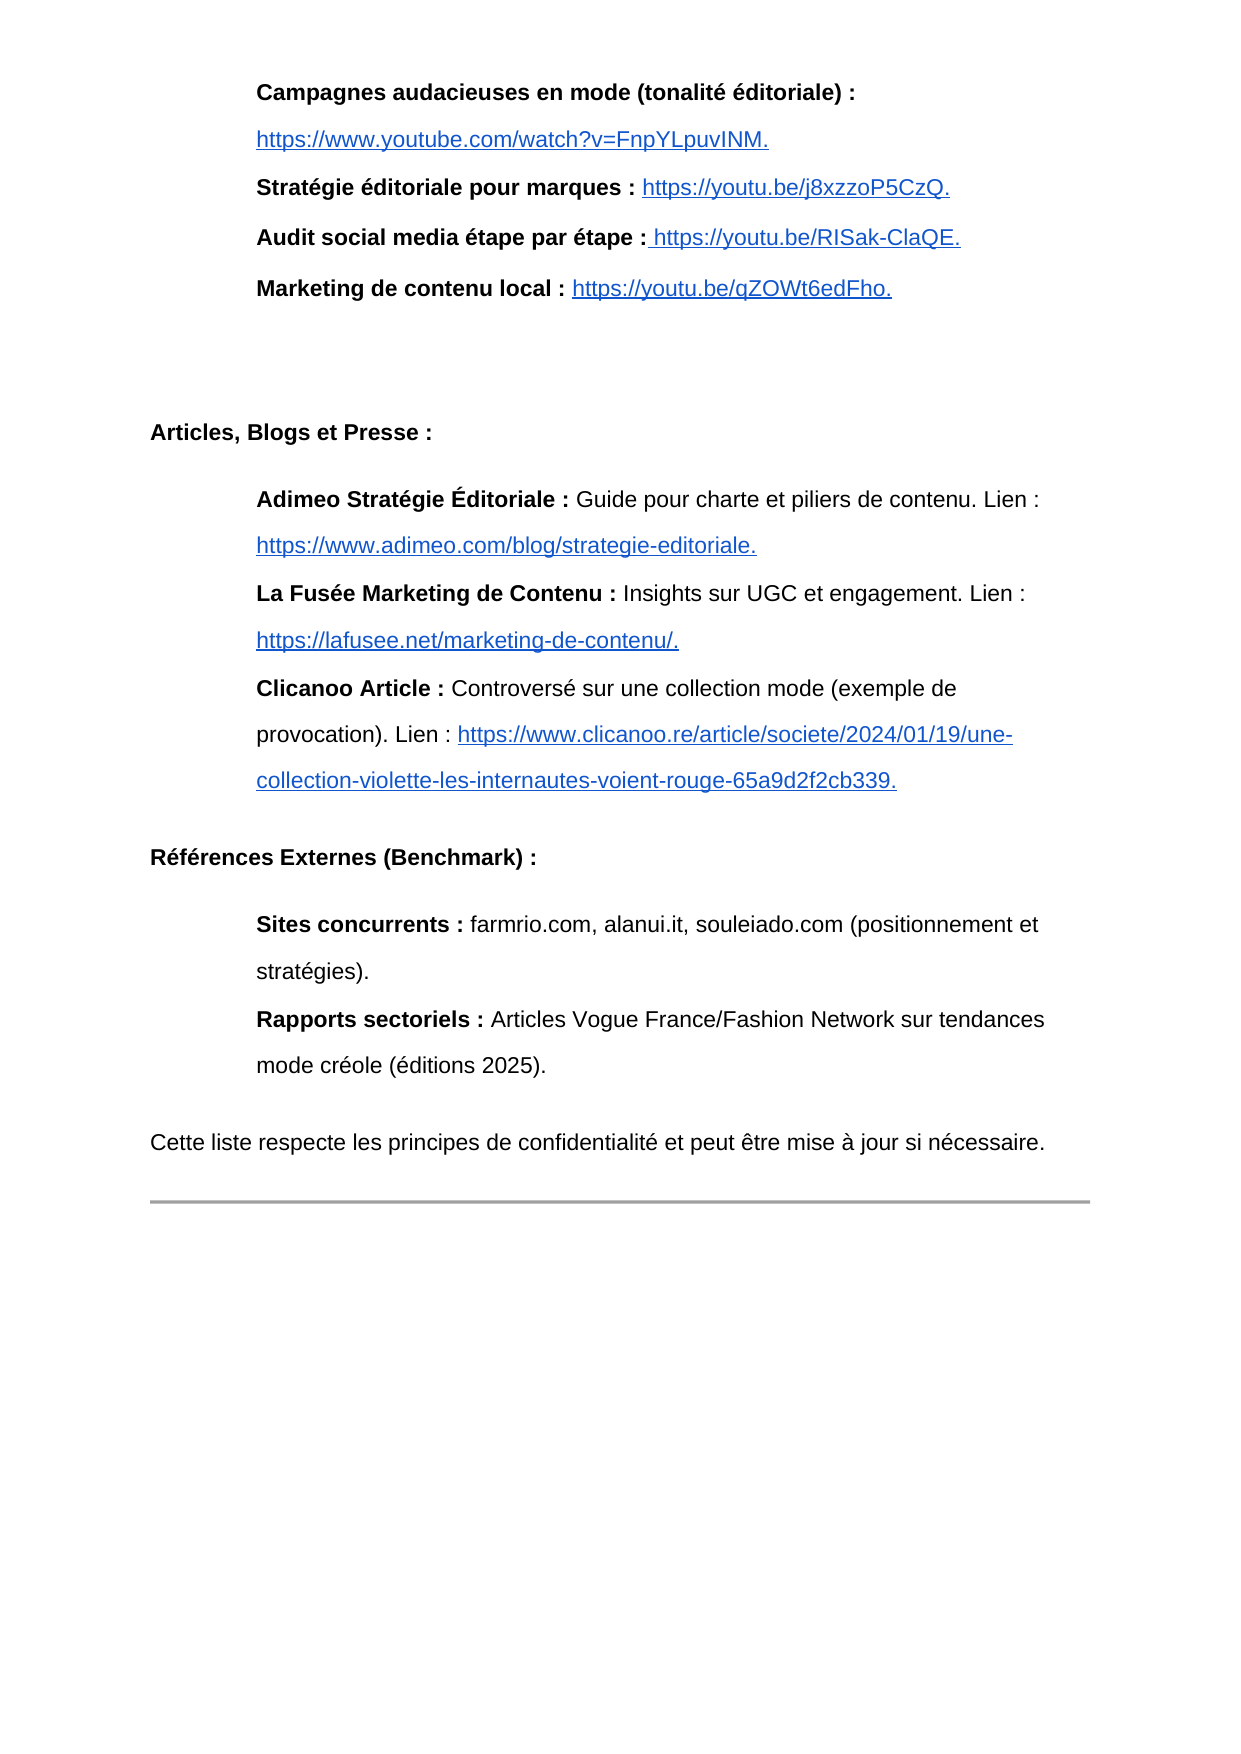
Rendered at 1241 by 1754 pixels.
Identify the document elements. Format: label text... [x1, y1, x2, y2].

list Rapports sectoriels : Articles Vogue France/Fashion Network sur tendances mode créole (éditions 2025). [219, 1004, 1090, 1078]
list La Fusée Marketing de Contenu : Insights sur UGC et engagement. Lien : https://lafusee.net/marketing-de-contenu/. [219, 578, 1090, 653]
text Références Externes (Benchmark) : [150, 844, 1090, 871]
list Marketing de contenu local : https://youtu.be/qZOWt6edFho. [219, 272, 1090, 301]
list Stratégie éditoriale pour marques : https://youtu.be/j8xzzoP5CzQ. [219, 172, 1090, 201]
text Cette liste respecte les principes de confidentialité et peut être mise à jour si nécessaire. [150, 1129, 1090, 1156]
list Clicanoo Article : Controversé sur une collection mode (exemple de provocation). Lien : https://www.clicanoo.re/article/societe/2024/01/19/une-collection-violette-les-internautes-voient-rouge-65a9d2f2cb339. [219, 673, 1090, 793]
list Audit social media étape par étape : https://youtu.be/RISak-ClaQE. [219, 222, 1090, 251]
list Adimeo Stratégie Éditoriale : Guide pour charte et piliers de contenu. Lien : https://www.adimeo.com/blog/strategie-editoriale. [219, 484, 1090, 558]
list Sites concurrents : farmrio.com, alanui.it, souleiado.com (positionnement et stratégies). [219, 909, 1090, 984]
text Articles, Blogs et Presse : [150, 419, 1090, 445]
list Campagnes audacieuses en mode (tonalité éditoriale) : https://www.youtube.com/watch?v=FnpYLpuvINM. [219, 77, 1090, 152]
